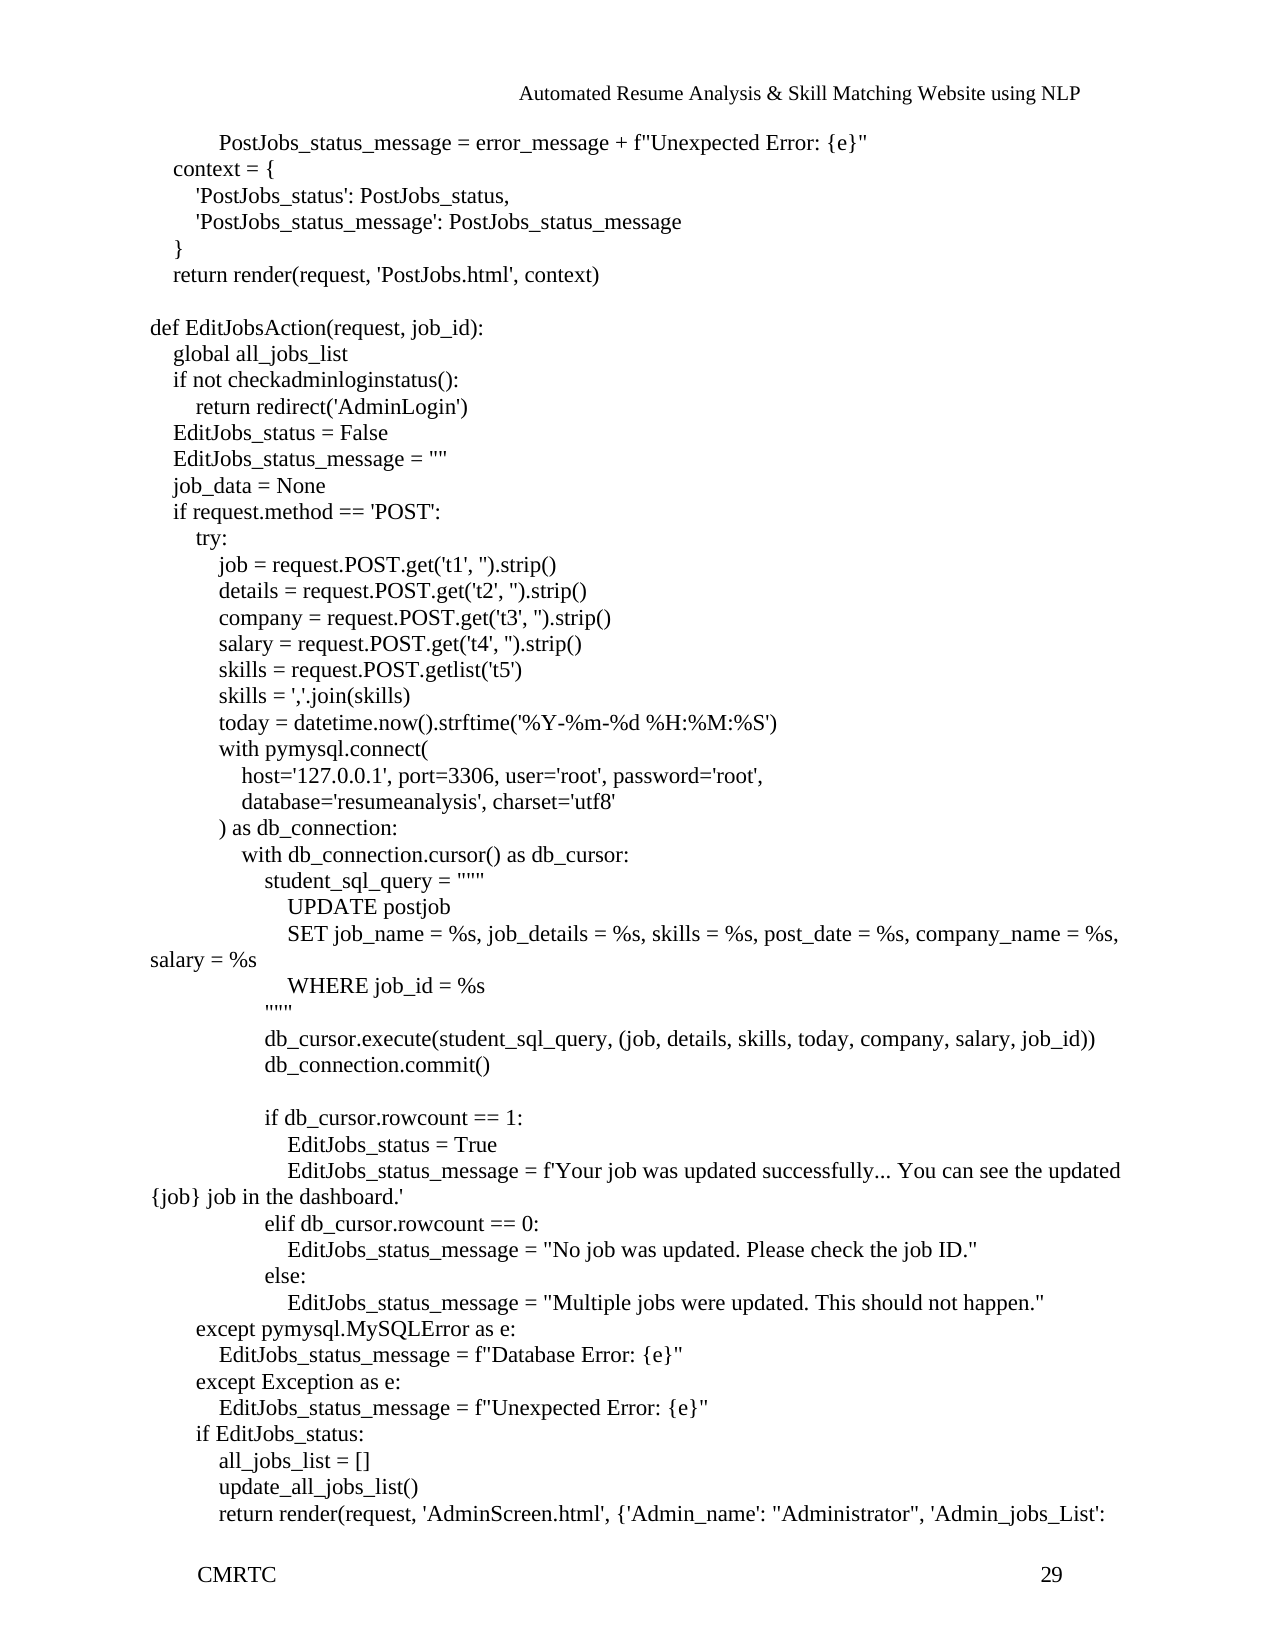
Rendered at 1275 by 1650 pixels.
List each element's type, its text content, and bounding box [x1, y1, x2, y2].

text if request.method == 'POST': [150, 498, 1162, 524]
text context = { [150, 156, 1162, 182]
text student_sql_query = """ [150, 867, 1162, 893]
text EditJobs_status = True [150, 1131, 1162, 1157]
text return render(request, 'PostJobs.html', context) [150, 261, 1162, 287]
text salary = request.POST.get('t4', '').strip() [150, 630, 1162, 656]
text 'PostJobs_status': PostJobs_status, [150, 182, 1162, 208]
text EditJobs_status_message = "" [150, 445, 1162, 472]
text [150, 1499, 1162, 1526]
text EditJobs_status_message = f"Unexpected Error: {e}" [150, 1394, 1162, 1421]
text elif db_cursor.rowcount == 0: [150, 1210, 1162, 1236]
text today = datetime.now().strftime('%Y-%m-%d %H:%M:%S') [150, 709, 1162, 735]
text all_jobs_list = [] [150, 1447, 1162, 1473]
text ) as db_connection: [150, 814, 1162, 841]
text return redirect('AdminLogin') [150, 393, 1162, 419]
text def EditJobsAction(request, job_id): [150, 314, 1162, 340]
text WHERE job_id = %s [150, 972, 1162, 999]
text job_data = None [150, 472, 1162, 498]
text except Exception as e: [150, 1368, 1162, 1394]
text EditJobs_status_message = "Multiple jobs were updated. This should not happen." [150, 1289, 1162, 1315]
text EditJobs_status_message = "No job was updated. Please check the job ID." [150, 1236, 1162, 1262]
text EditJobs_status = False [150, 419, 1162, 445]
text """ [150, 999, 1162, 1025]
text database='resumeanalysis', charset='utf8' [150, 788, 1162, 814]
text with pymysql.connect( [150, 735, 1162, 762]
text skills = ','.join(skills) [150, 683, 1162, 709]
text update_all_jobs_list() [150, 1473, 1162, 1499]
text job = request.POST.get('t1', '').strip() [150, 551, 1162, 577]
text db_connection.commit() [150, 1052, 1162, 1078]
text } [150, 234, 1162, 261]
text else: [150, 1262, 1162, 1289]
text if db_cursor.rowcount == 1: [150, 1104, 1162, 1131]
text try: [150, 524, 1162, 551]
text global all_jobs_list [150, 340, 1162, 366]
text company = request.POST.get('t3', '').strip() [150, 603, 1162, 630]
text SET job_name = %s, job_details = %s, skills = %s, post_date = %s, company_name = %s, salary = %s [150, 920, 1162, 972]
text PostJobs_status_message = error_message + f"Unexpected Error: {e}" [150, 129, 1162, 156]
text if not checkadminloginstatus(): [150, 366, 1162, 393]
text details = request.POST.get('t2', '').strip() [150, 577, 1162, 603]
text db_cursor.execute(student_sql_query, (job, details, skills, today, company, salary, job_id)) [150, 1025, 1162, 1052]
text EditJobs_status_message = f'Your job was updated successfully... You can see the updated {job} job in the dashboard.' [150, 1157, 1162, 1210]
text EditJobs_status_message = f"Database Error: {e}" [150, 1341, 1162, 1368]
text 'PostJobs_status_message': PostJobs_status_message [150, 208, 1162, 234]
text except pymysql.MySQLError as e: [150, 1315, 1162, 1341]
text if EditJobs_status: [150, 1421, 1162, 1447]
text UPDATE postjob [150, 893, 1162, 920]
text skills = request.POST.getlist('t5') [150, 656, 1162, 683]
text with db_connection.cursor() as db_cursor: [150, 841, 1162, 867]
text host='127.0.0.1', port=3306, user='root', password='root', [150, 762, 1162, 788]
